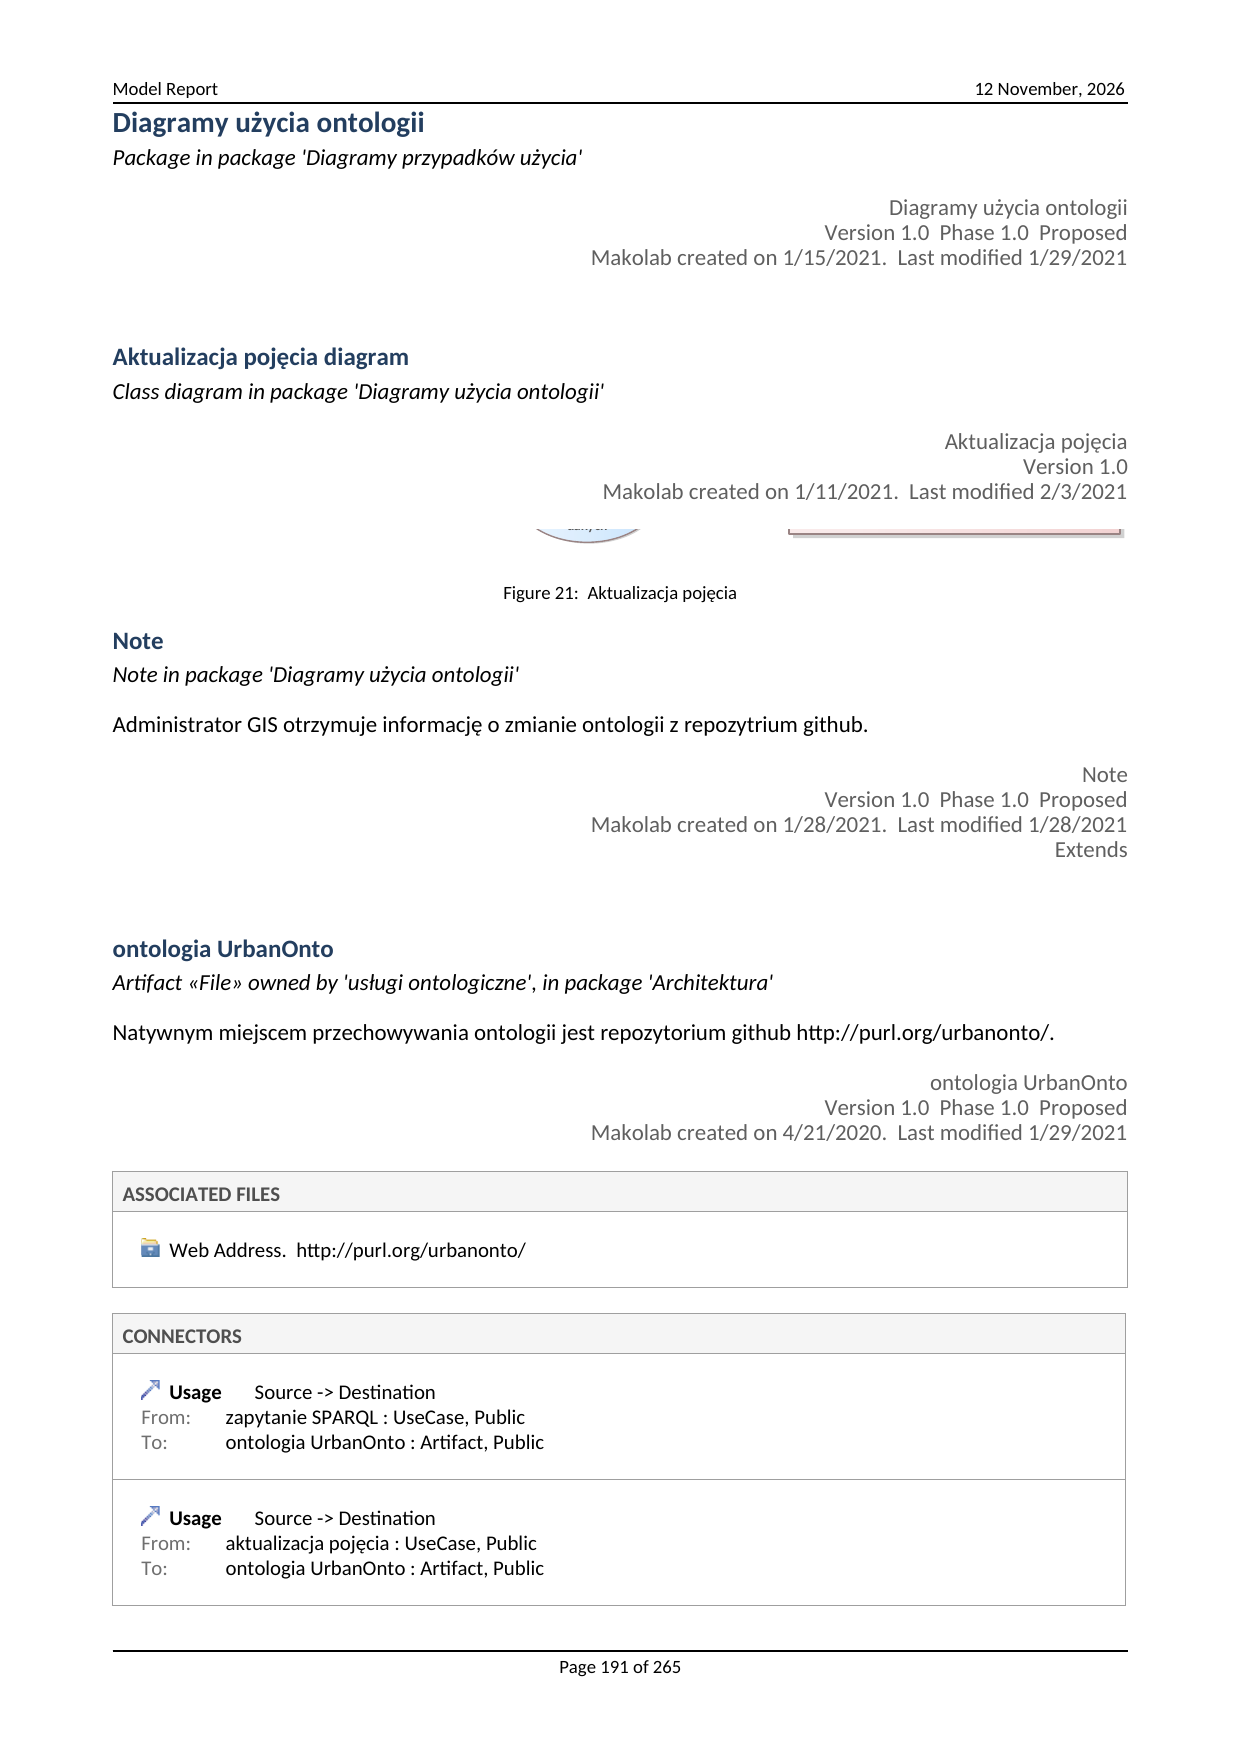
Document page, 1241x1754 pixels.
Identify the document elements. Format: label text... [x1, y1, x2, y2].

text Version 1.0 Phase 1.0 Proposed [112, 1096, 1128, 1121]
text Administrator GIS otrzymuje informację o zmianie ontologii z repozytrium github. [112, 712, 1128, 737]
text Note [112, 762, 1128, 787]
picture [141, 1380, 160, 1400]
text Version 1.0 [112, 454, 1128, 479]
text Artifact «File» owned by 'usługi ontologiczne', in package 'Architektura' [112, 971, 1128, 996]
text Version 1.0 Phase 1.0 Proposed [112, 787, 1128, 812]
subtitle Aktualizacja pojęcia diagram [112, 346, 1128, 371]
text Note in package 'Diagramy użycia ontologii' [112, 662, 1128, 687]
text Diagramy użycia ontologii [112, 196, 1128, 221]
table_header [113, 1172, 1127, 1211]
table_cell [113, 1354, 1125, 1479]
text Package in package 'Diagramy przypadków użycia' [112, 146, 1128, 171]
text Aktualizacja pojęcia [112, 429, 1128, 454]
text Makolab created on 4/21/2020. Last modified 1/29/2021 [112, 1121, 1128, 1146]
subtitle Diagramy użycia ontologii [112, 112, 1128, 137]
text ontologia UrbanOnto [112, 1071, 1128, 1096]
text Class diagram in package 'Diagramy użycia ontologii' [112, 379, 1128, 404]
text Makolab created on 1/28/2021. Last modified 1/28/2021 [112, 812, 1128, 837]
subtitle ontologia UrbanOnto [112, 937, 1128, 962]
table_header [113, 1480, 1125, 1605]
text Natywnym miejscem przechowywania ontologii jest repozytorium github http://purl.org/urbanonto/. [112, 1021, 1128, 1046]
text Extends [112, 837, 1128, 862]
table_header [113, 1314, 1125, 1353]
picture [141, 1238, 160, 1257]
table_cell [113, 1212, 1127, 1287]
text Aktualizacja pojęcia [112, 579, 1128, 604]
text Version 1.0 Phase 1.0 Proposed [112, 221, 1128, 246]
text Makolab created on 1/15/2021. Last modified 1/29/2021 [112, 246, 1128, 271]
picture [141, 1506, 160, 1526]
text Makolab created on 1/11/2021. Last modified 2/3/2021 [112, 479, 1128, 504]
subtitle Note [112, 629, 1128, 654]
